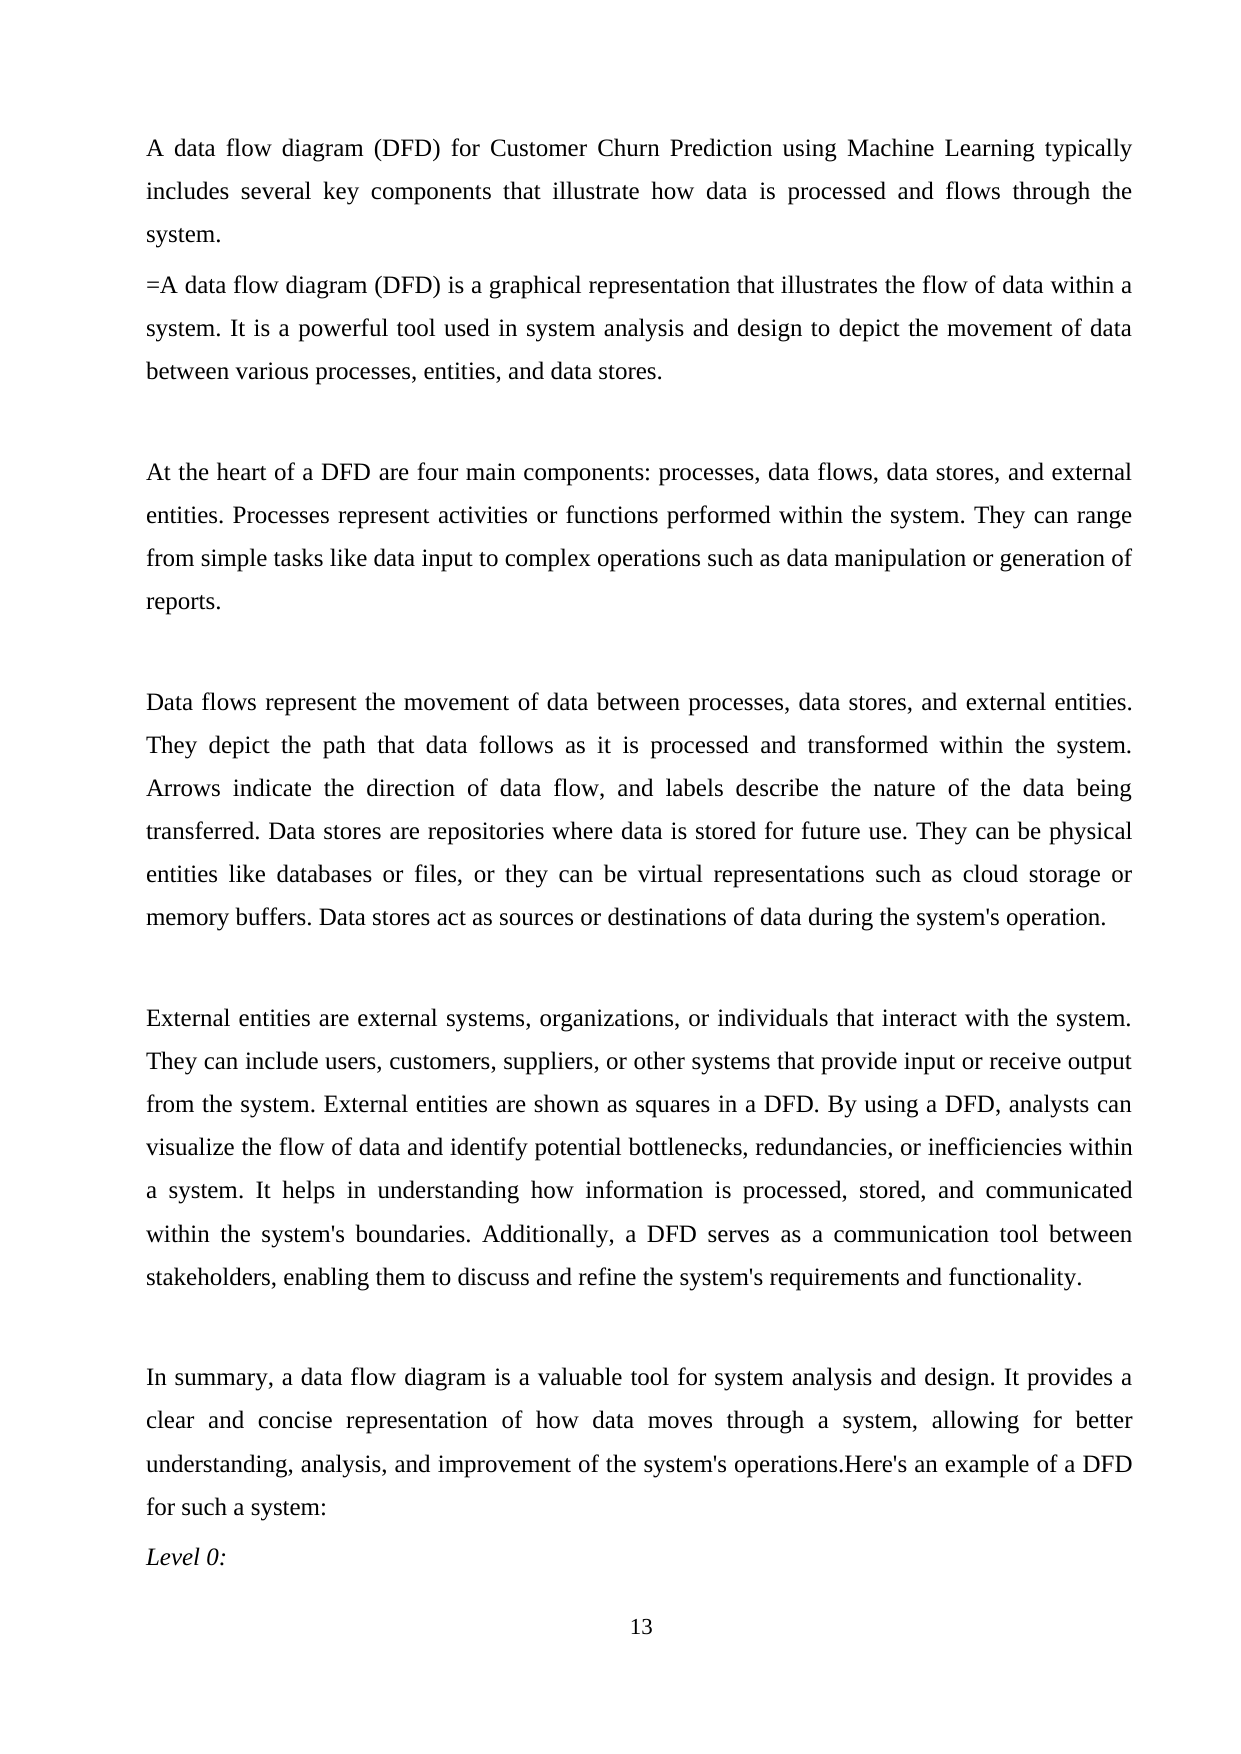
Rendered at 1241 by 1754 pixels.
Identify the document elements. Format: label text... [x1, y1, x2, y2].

text Level 0: [146, 1542, 1133, 1571]
text In summary, a data flow diagram is a valuable tool for system analysis and design. It provides a clear and concise representation of how data moves through a system, allowing for better understanding, analysis, and improvement of the system's operations.Here's an example of a DFD for such a system: [146, 1362, 1133, 1521]
text A data flow diagram (DFD) for Customer Churn Prediction using Machine Learning typically includes several key components that illustrate how data is processed and flows through the system. [146, 133, 1133, 248]
text At the heart of a DFD are four main components: processes, data flows, data stores, and external entities. Processes represent activities or functions performed within the system. They can range from simple tasks like data input to complex operations such as data manipulation or generation of reports. [146, 457, 1133, 615]
text External entities are external systems, organizations, or individuals that interact with the system. They can include users, customers, suppliers, or other systems that provide input or receive output from the system. External entities are shown as squares in a DFD. By using a DFD, analysts can visualize the flow of data and identify potential bottlenecks, redundancies, or inefficiencies within a system. It helps in understanding how information is processed, stored, and communicated within the system's boundaries. Additionally, a DFD serves as a communication tool between stakeholders, enabling them to discuss and refine the system's requirements and functionality. [146, 1003, 1133, 1291]
text =A data flow diagram (DFD) is a graphical representation that illustrates the flow of data within a system. It is a powerful tool used in system analysis and design to depict the movement of data between various processes, entities, and data stores. [146, 270, 1133, 385]
text Data flows represent the movement of data between processes, data stores, and external entities. They depict the path that data follows as it is processed and transformed within the system. Arrows indicate the direction of data flow, and labels describe the nature of the data being transferred. Data stores are repositories where data is stored for future use. They can be physical entities like databases or files, or they can be virtual representations such as cloud storage or memory buffers. Data stores act as sources or destinations of data during the system's operation. [146, 687, 1133, 931]
